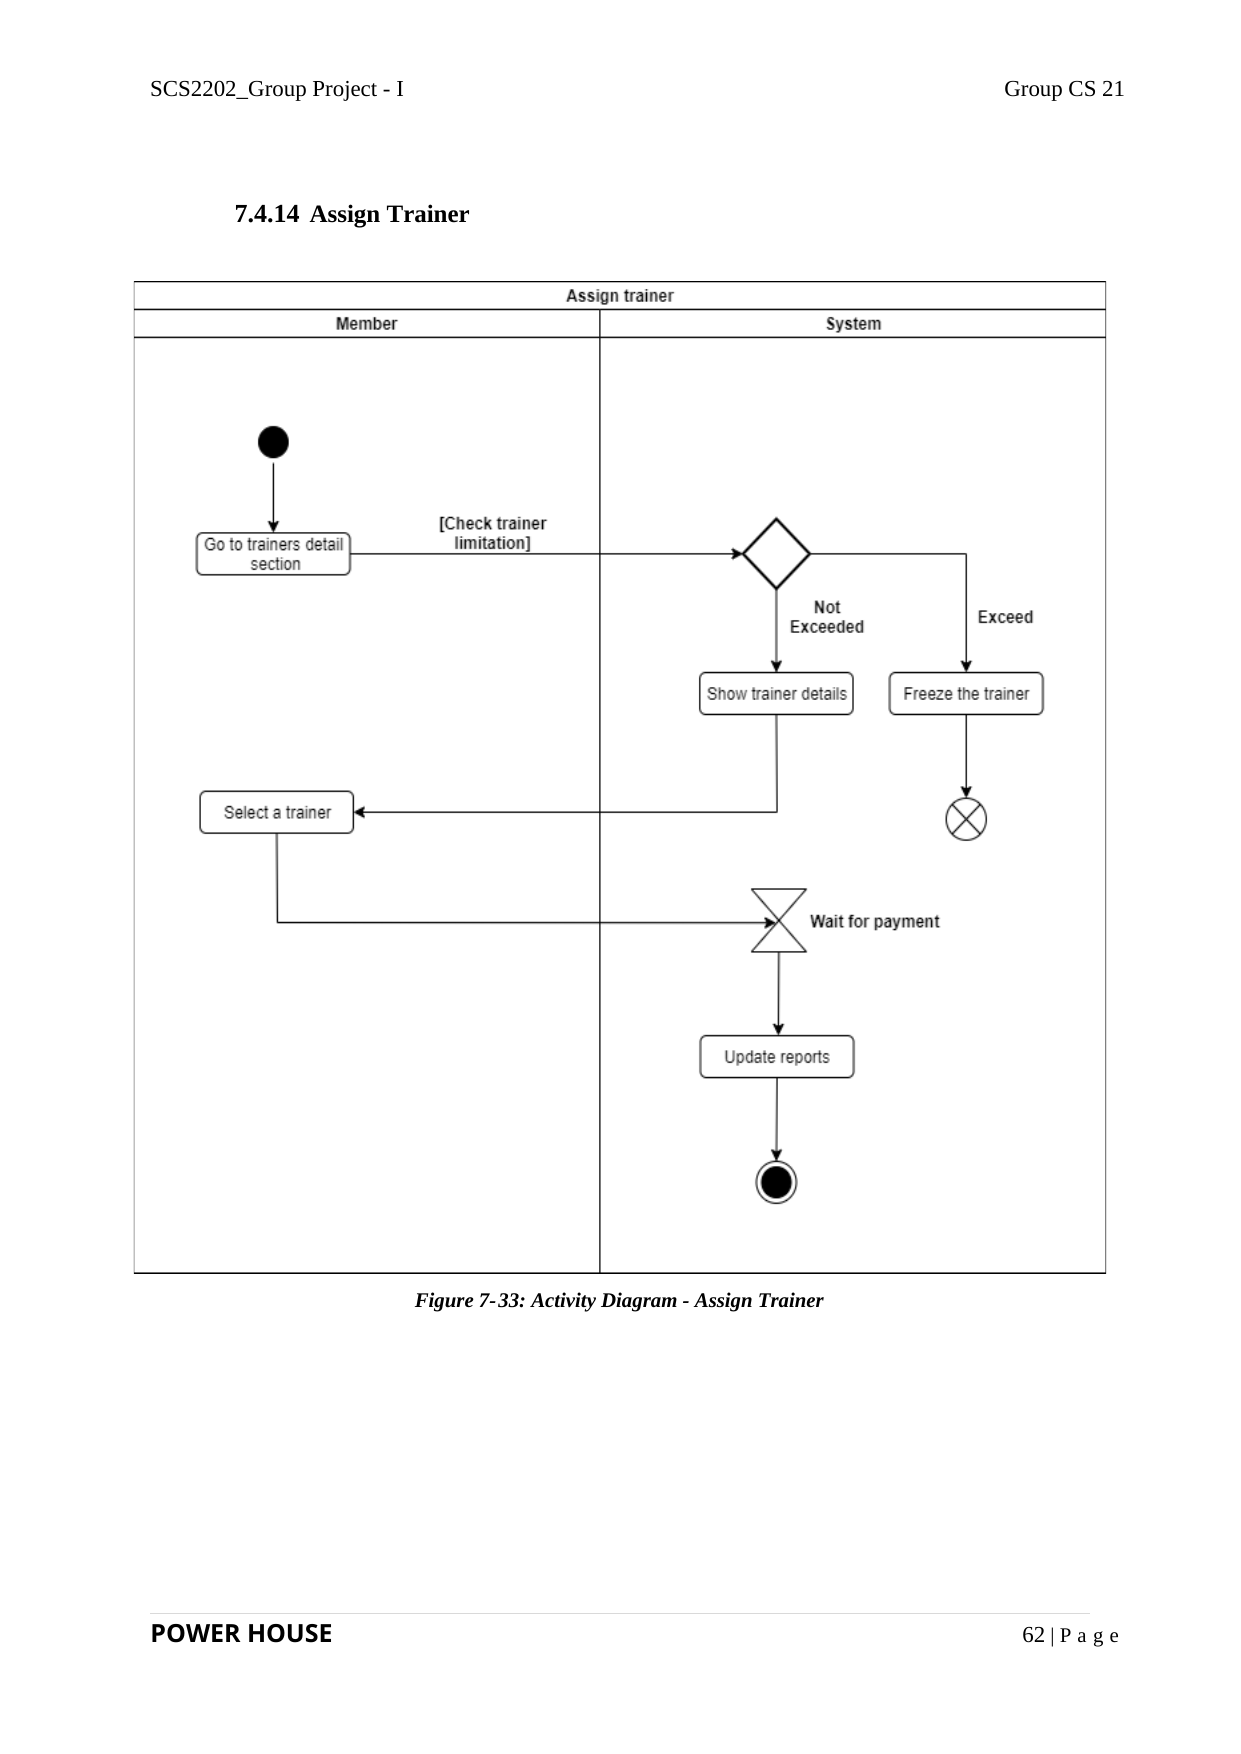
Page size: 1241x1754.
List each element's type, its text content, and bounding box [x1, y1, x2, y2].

picture [133, 281, 1107, 1274]
subtitle Assign Trainer [234, 198, 1090, 228]
